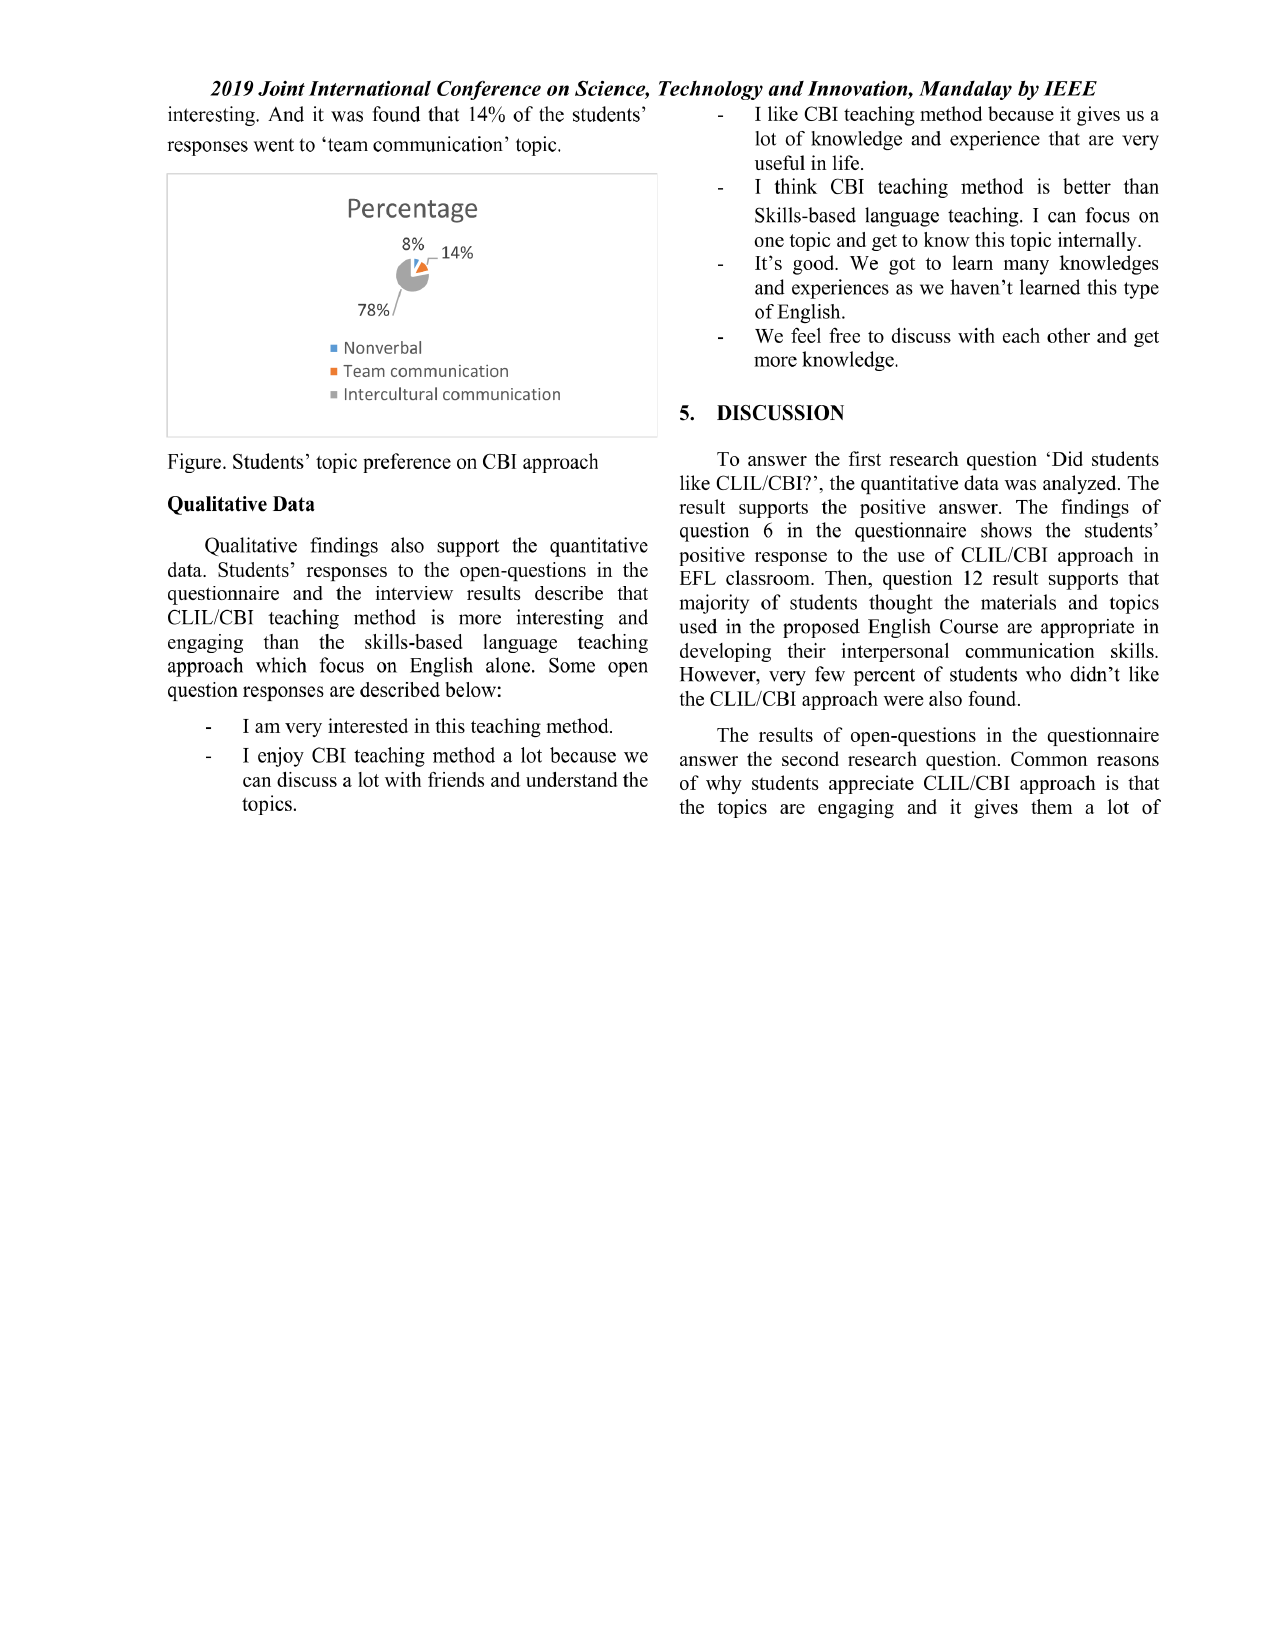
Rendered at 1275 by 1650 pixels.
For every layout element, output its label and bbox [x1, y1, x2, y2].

picture [678, 570, 1160, 662]
picture [716, 105, 1160, 171]
picture [166, 586, 648, 653]
picture [166, 536, 648, 582]
picture [166, 136, 561, 157]
picture [166, 452, 598, 473]
picture [164, 172, 658, 438]
picture [204, 747, 648, 788]
picture [166, 105, 646, 127]
picture [753, 206, 1160, 251]
picture [166, 656, 648, 703]
picture [166, 495, 315, 516]
picture [678, 799, 1162, 820]
picture [678, 449, 1162, 518]
picture [716, 254, 1160, 347]
picture [678, 522, 1160, 566]
picture [678, 665, 1160, 710]
picture [716, 176, 1160, 198]
picture [241, 793, 296, 815]
picture [209, 79, 1097, 100]
picture [678, 404, 846, 421]
picture [753, 350, 898, 372]
picture [204, 717, 613, 738]
picture [678, 726, 1160, 795]
